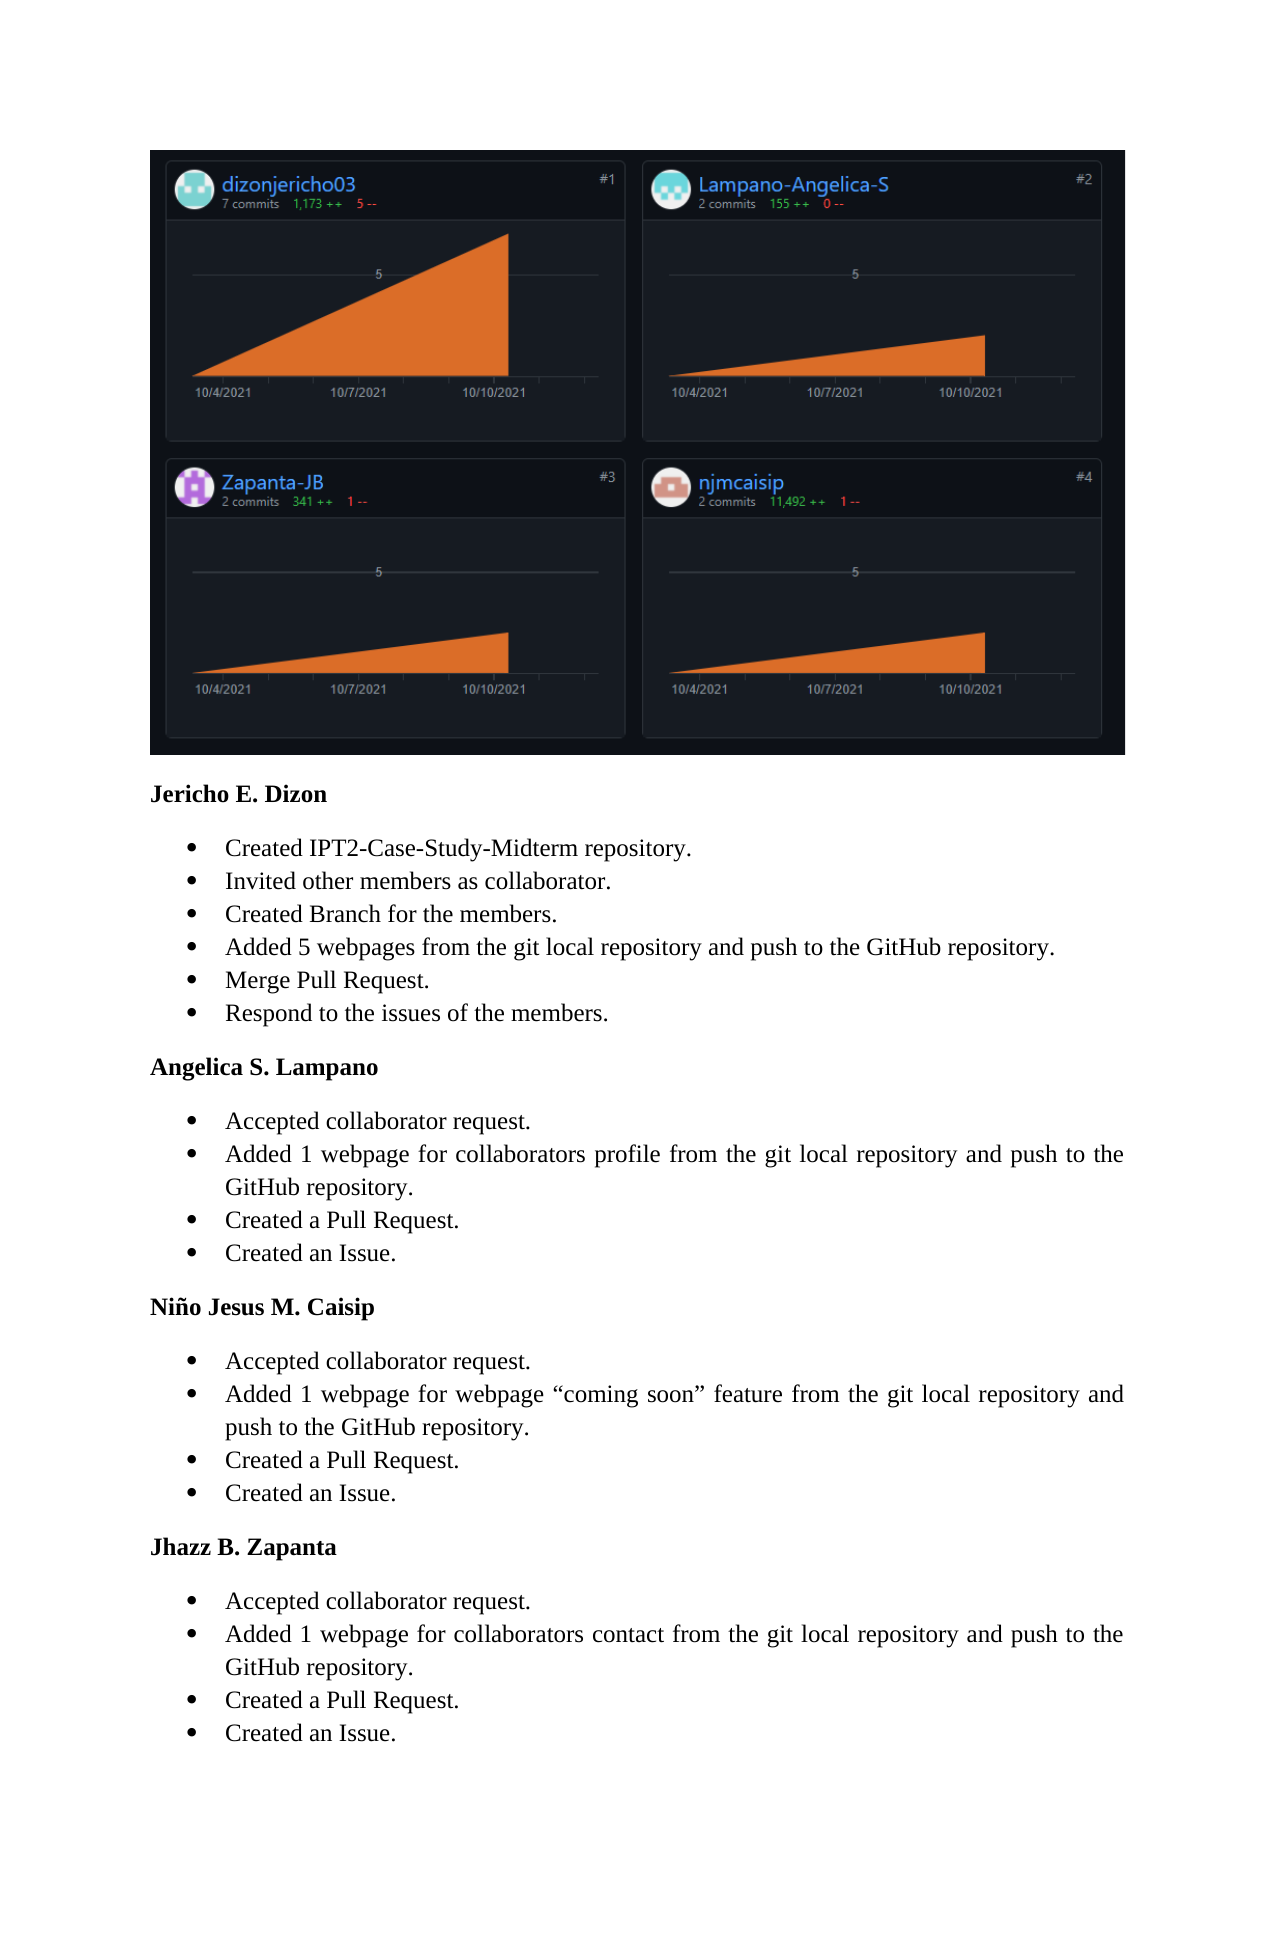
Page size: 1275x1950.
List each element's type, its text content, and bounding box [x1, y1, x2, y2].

text Jericho E. Dizon [150, 779, 1125, 808]
list Accepted collaborator request. [187, 1346, 1125, 1375]
list Created an Issue. [187, 1238, 1125, 1267]
list Added 1 webpage for webpage “coming soon” feature from the git local repository and push to the GitHub repository. [187, 1379, 1125, 1441]
list Created a Pull Request. [187, 1445, 1125, 1474]
list Created a Pull Request. [187, 1685, 1125, 1713]
text Niño Jesus M. Caisip [150, 1292, 1125, 1321]
list Created IPT2-Case-Study-Midterm repository. [187, 833, 1125, 862]
text Angelica S. Lampano [150, 1052, 1125, 1081]
list Created a Pull Request. [187, 1205, 1125, 1234]
list Added 1 webpage for collaborators profile from the git local repository and push to the GitHub repository. [187, 1139, 1125, 1201]
text Jhazz B. Zapanta [150, 1532, 1125, 1561]
list Created an Issue. [187, 1478, 1125, 1507]
picture [150, 150, 1125, 755]
list Added 5 webpages from the git local repository and push to the GitHub repository. [187, 932, 1125, 961]
list Added 1 webpage for collaborators contact from the git local repository and push to the GitHub repository. [187, 1619, 1125, 1681]
list Invited other members as collaborator. [187, 866, 1125, 895]
list Merge Pull Request. [187, 965, 1125, 994]
list Respond to the issues of the members. [187, 998, 1125, 1027]
list Accepted collaborator request. [187, 1106, 1125, 1135]
list Accepted collaborator request. [187, 1586, 1125, 1614]
list Created Branch for the members. [187, 899, 1125, 928]
list Created an Issue. [187, 1718, 1125, 1747]
